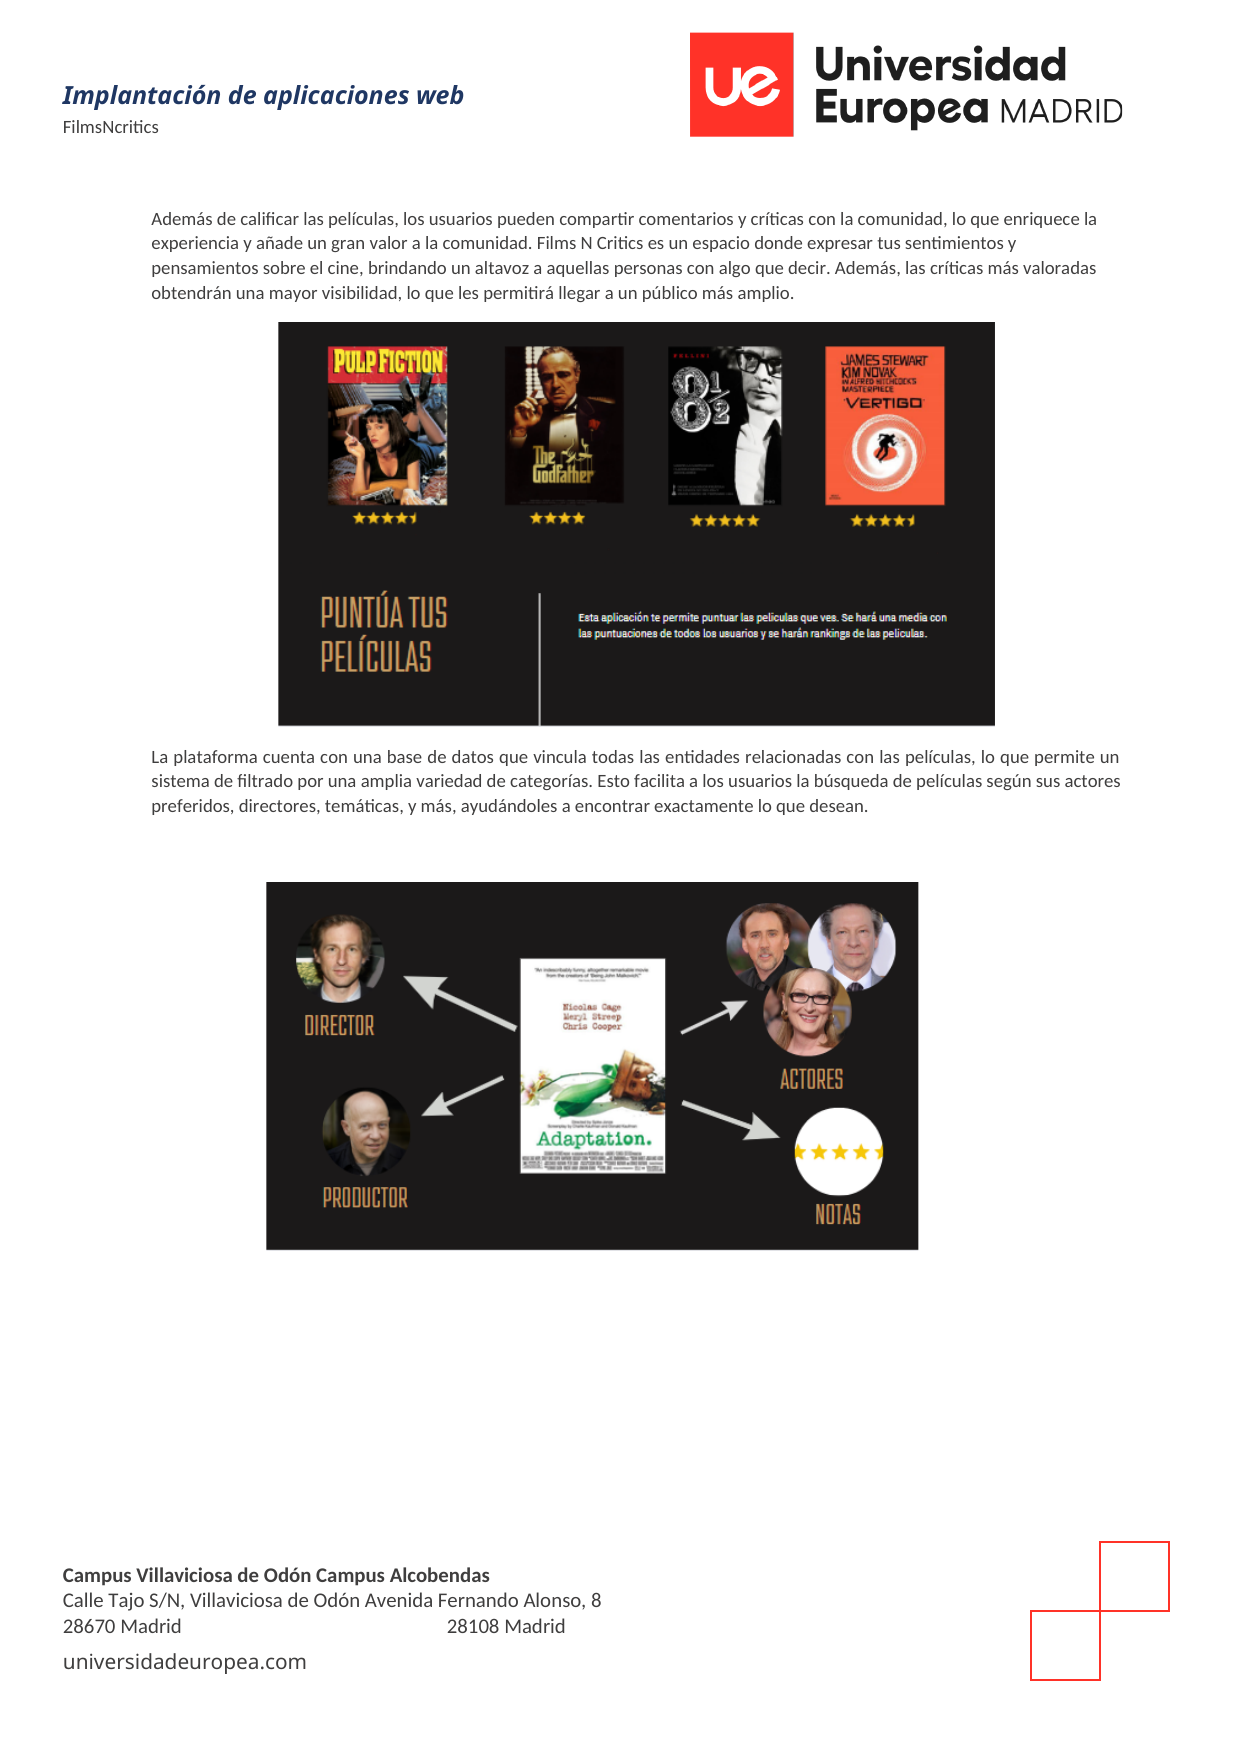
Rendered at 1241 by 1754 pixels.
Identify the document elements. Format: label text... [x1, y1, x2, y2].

text Además de calificar las películas, los usuarios pueden compartir comentarios y críticas con la comunidad, lo que enriquece la experiencia y añade un gran valor a la comunidad. Films N Critics es un espacio donde expresar tus sentimientos y pensamientos sobre el cine, brindando un altavoz a aquellas personas con algo que decir. Además, las críticas más valoradas obtendrán una mayor visibilidad, lo que les permitirá llegar a un público más amplio. [151, 207, 1122, 304]
picture [266, 882, 919, 1251]
picture [690, 32, 1123, 137]
text La plataforma cuenta con una base de datos que vincula todas las entidades relacionadas con las películas, lo que permite un sistema de filtrado por una amplia variedad de categorías. Esto facilita a los usuarios la búsqueda de películas según sus actores preferidos, directores, temáticas, y más, ayudándoles a encontrar exactamente lo que desean. [151, 792, 1122, 817]
picture [278, 322, 995, 727]
